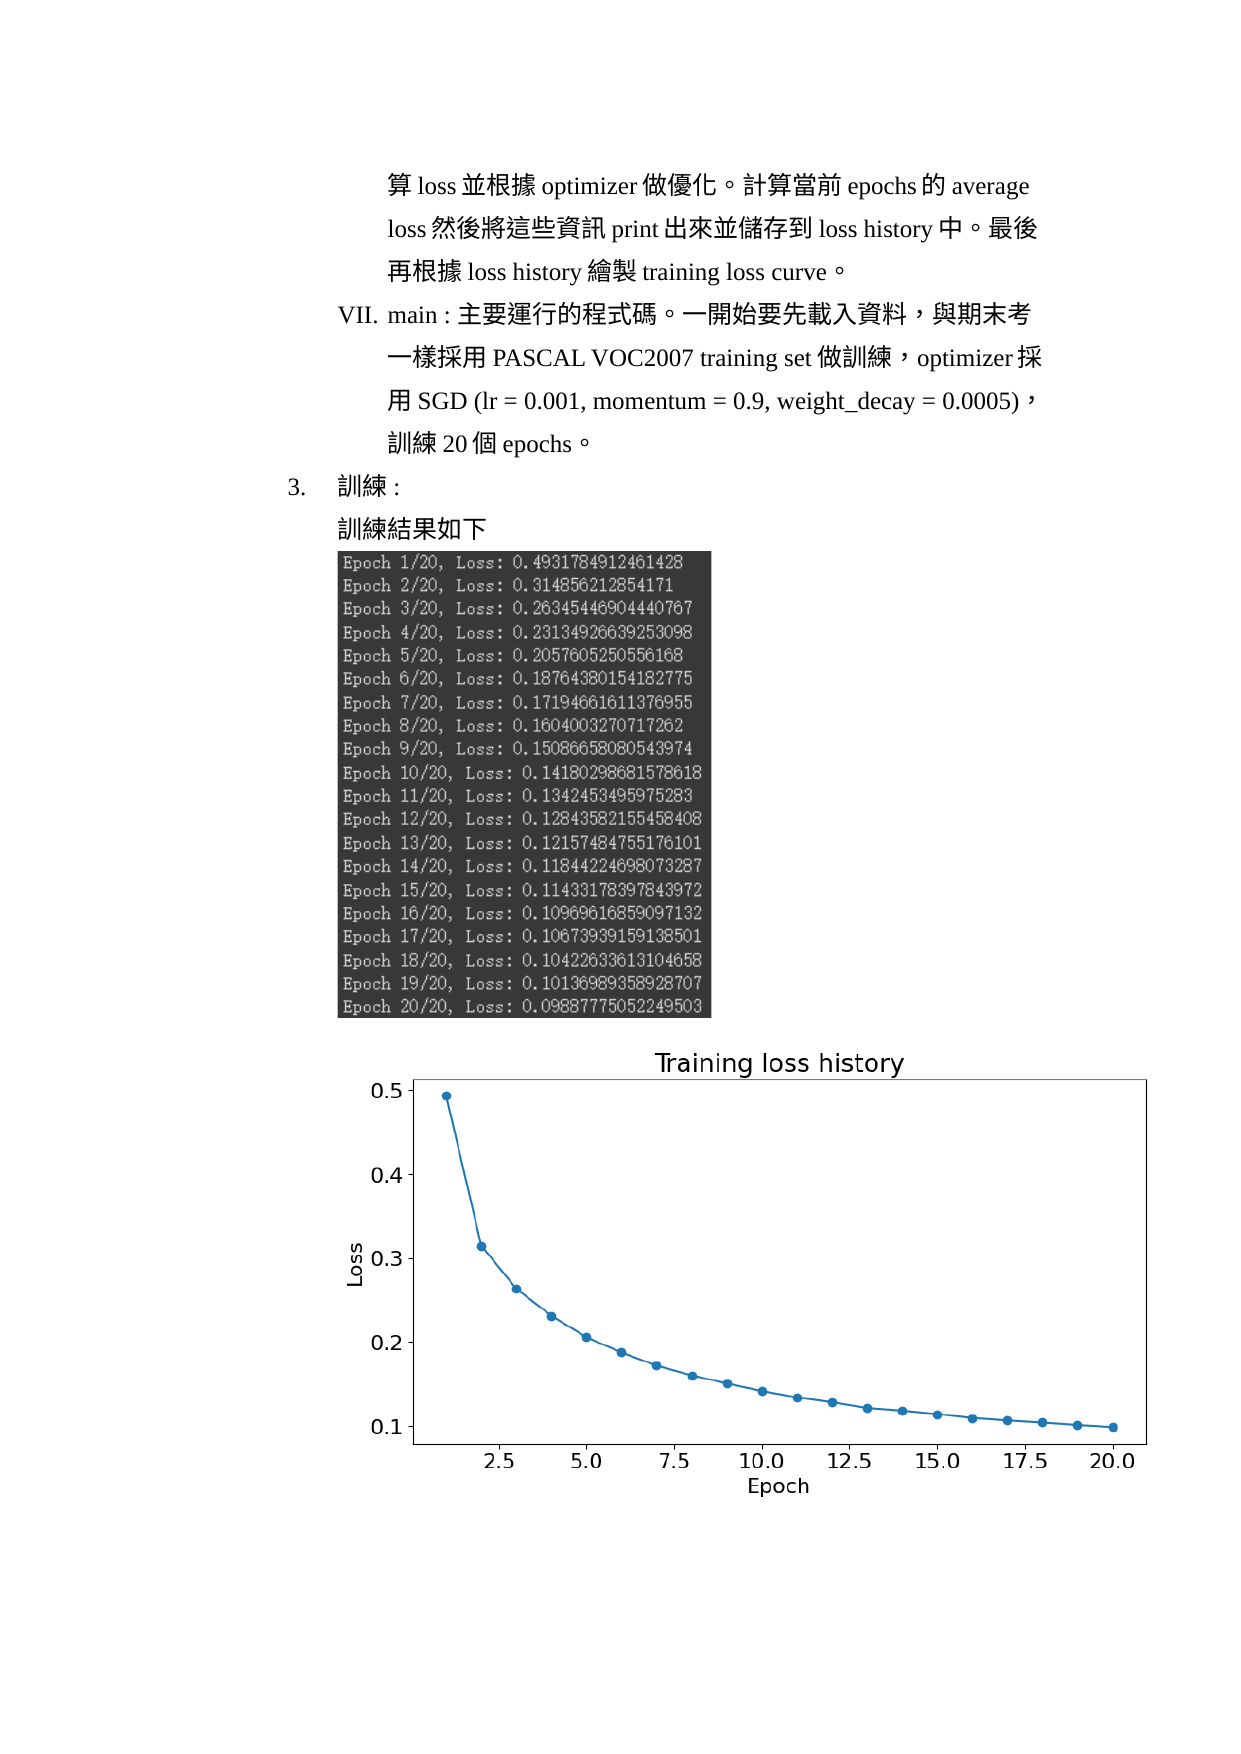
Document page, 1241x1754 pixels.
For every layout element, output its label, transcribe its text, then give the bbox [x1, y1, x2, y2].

picture [337, 1044, 1152, 1503]
list main : 主要運行的程式碼。一開始要先載入資料，與期末考一樣採用PASCAL VOC2007 training set做訓練，optimizer採用SGD (lr = 0.001, momentum = 0.9, weight_decay = 0.0005)，訓練20個epochs。 [337, 294, 1053, 461]
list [337, 164, 1053, 288]
list 訓練結果如下 [337, 509, 1053, 546]
picture [337, 551, 712, 1018]
list 訓練 : [287, 466, 1053, 503]
